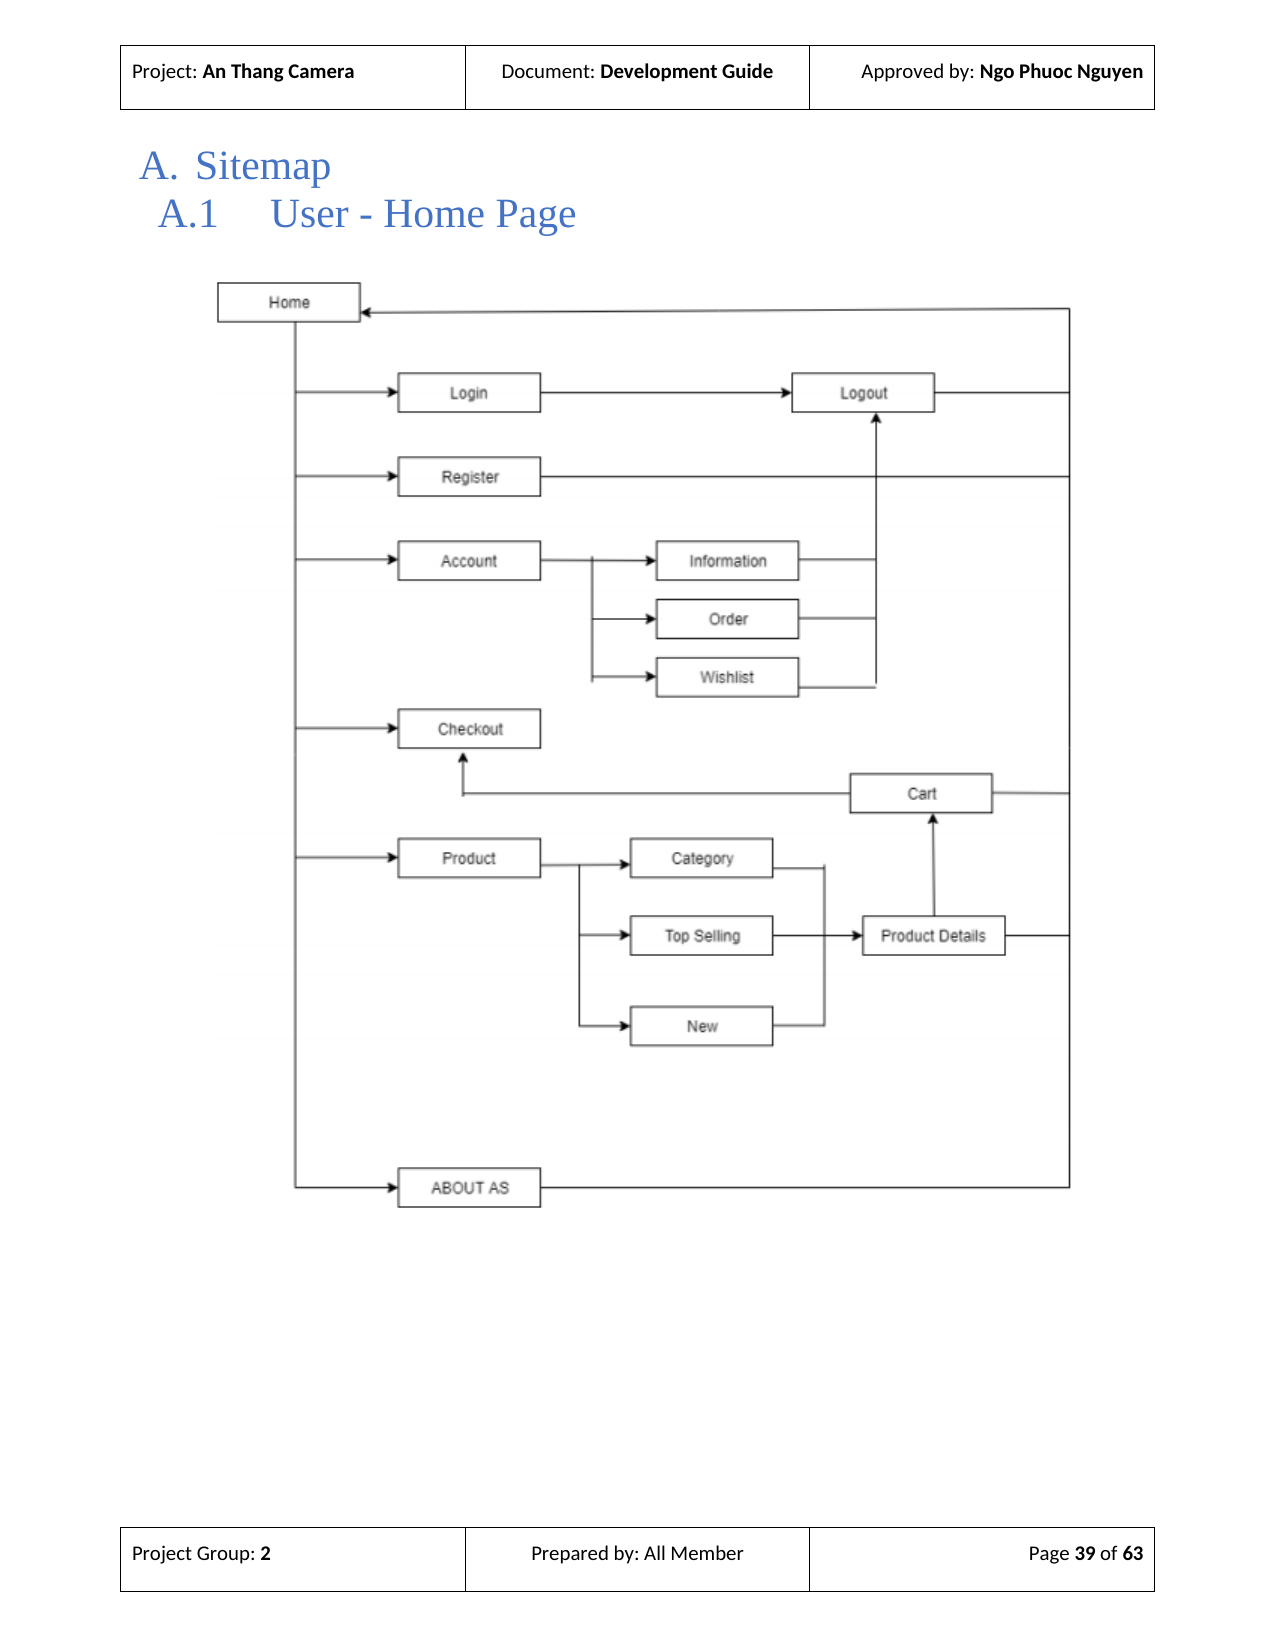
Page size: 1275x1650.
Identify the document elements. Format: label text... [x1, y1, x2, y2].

list Sitemap [139, 141, 1155, 188]
picture [150, 242, 1125, 1244]
list User - Home Page [157, 188, 1155, 236]
